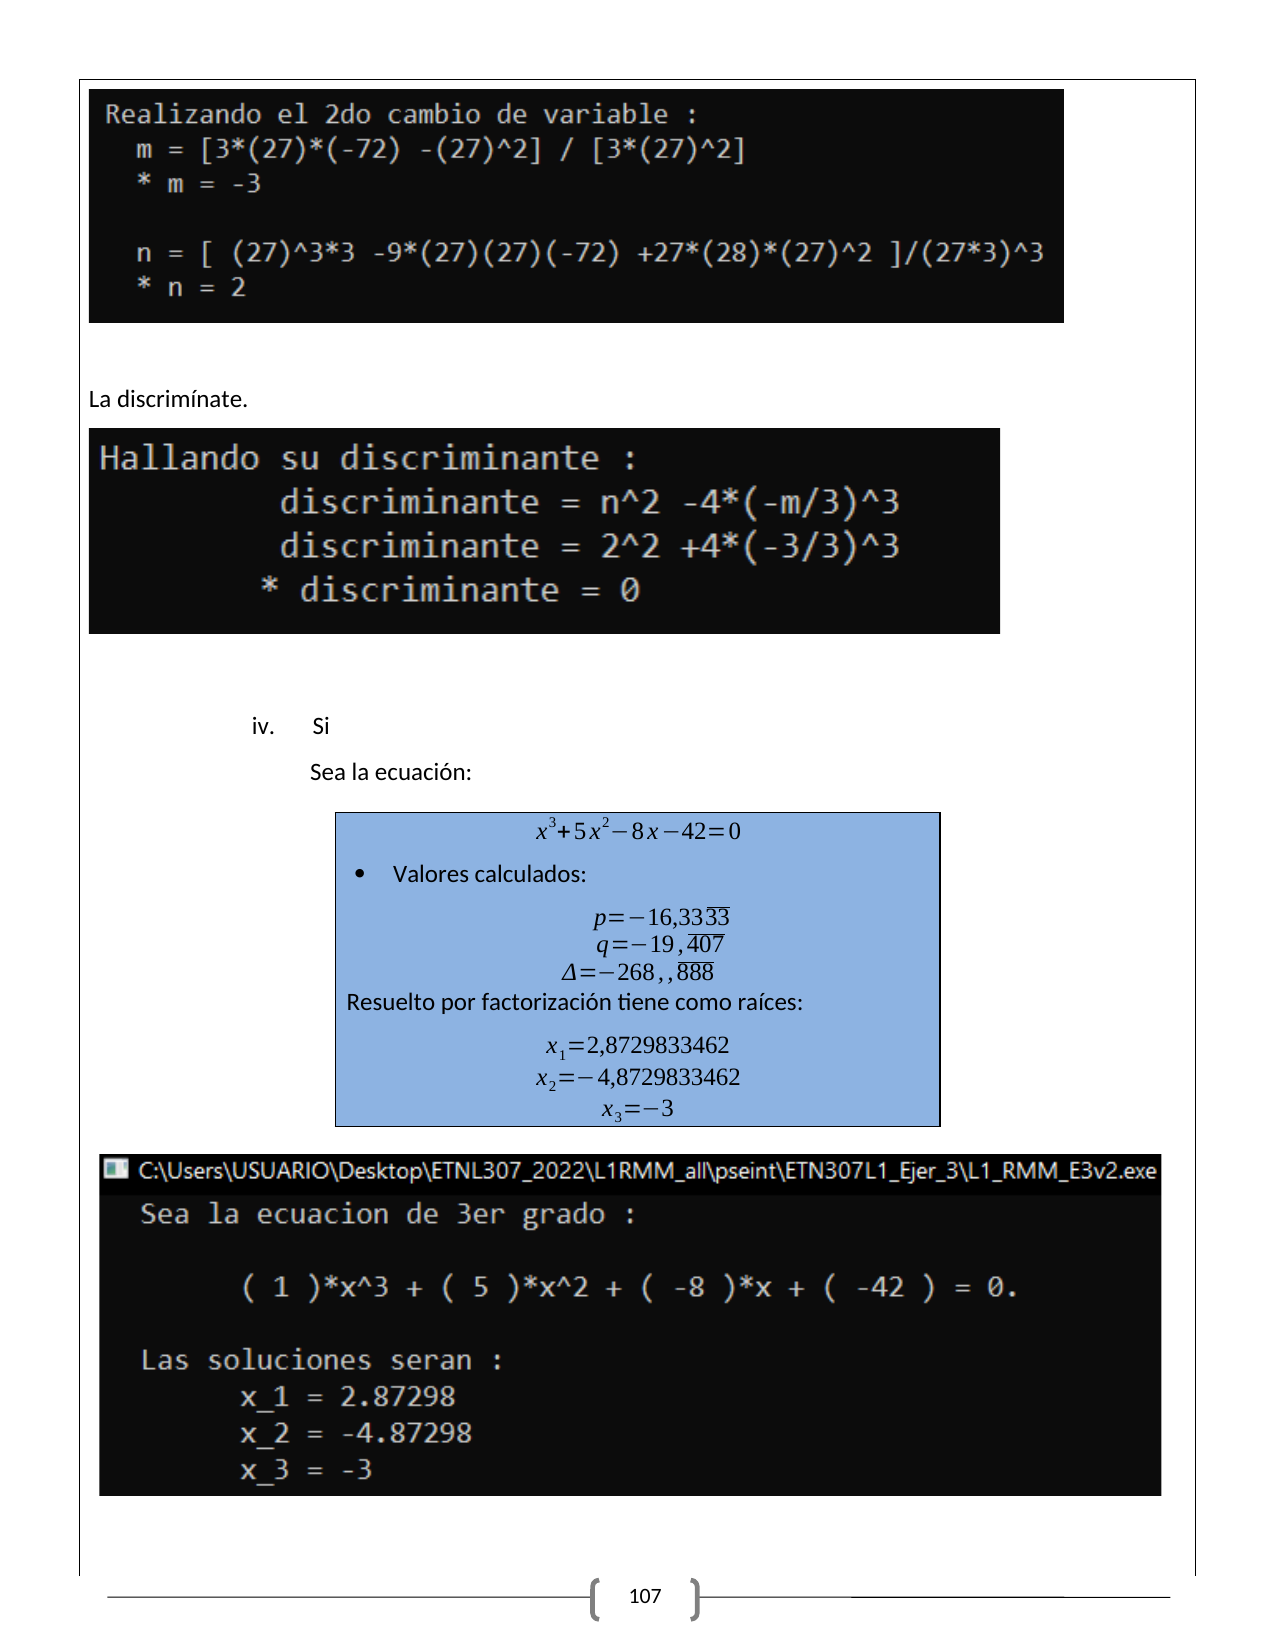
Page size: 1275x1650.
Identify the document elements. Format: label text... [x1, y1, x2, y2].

text La discrimínate. [89, 383, 1186, 414]
picture [88, 428, 1001, 634]
table_header Valores calculados: Resuelto por factorización tiene como raíces: [336, 813, 939, 1126]
text Sea la ecuación: [310, 756, 1186, 786]
list Si [275, 710, 1186, 741]
picture [88, 89, 1064, 323]
picture [99, 1154, 1162, 1496]
